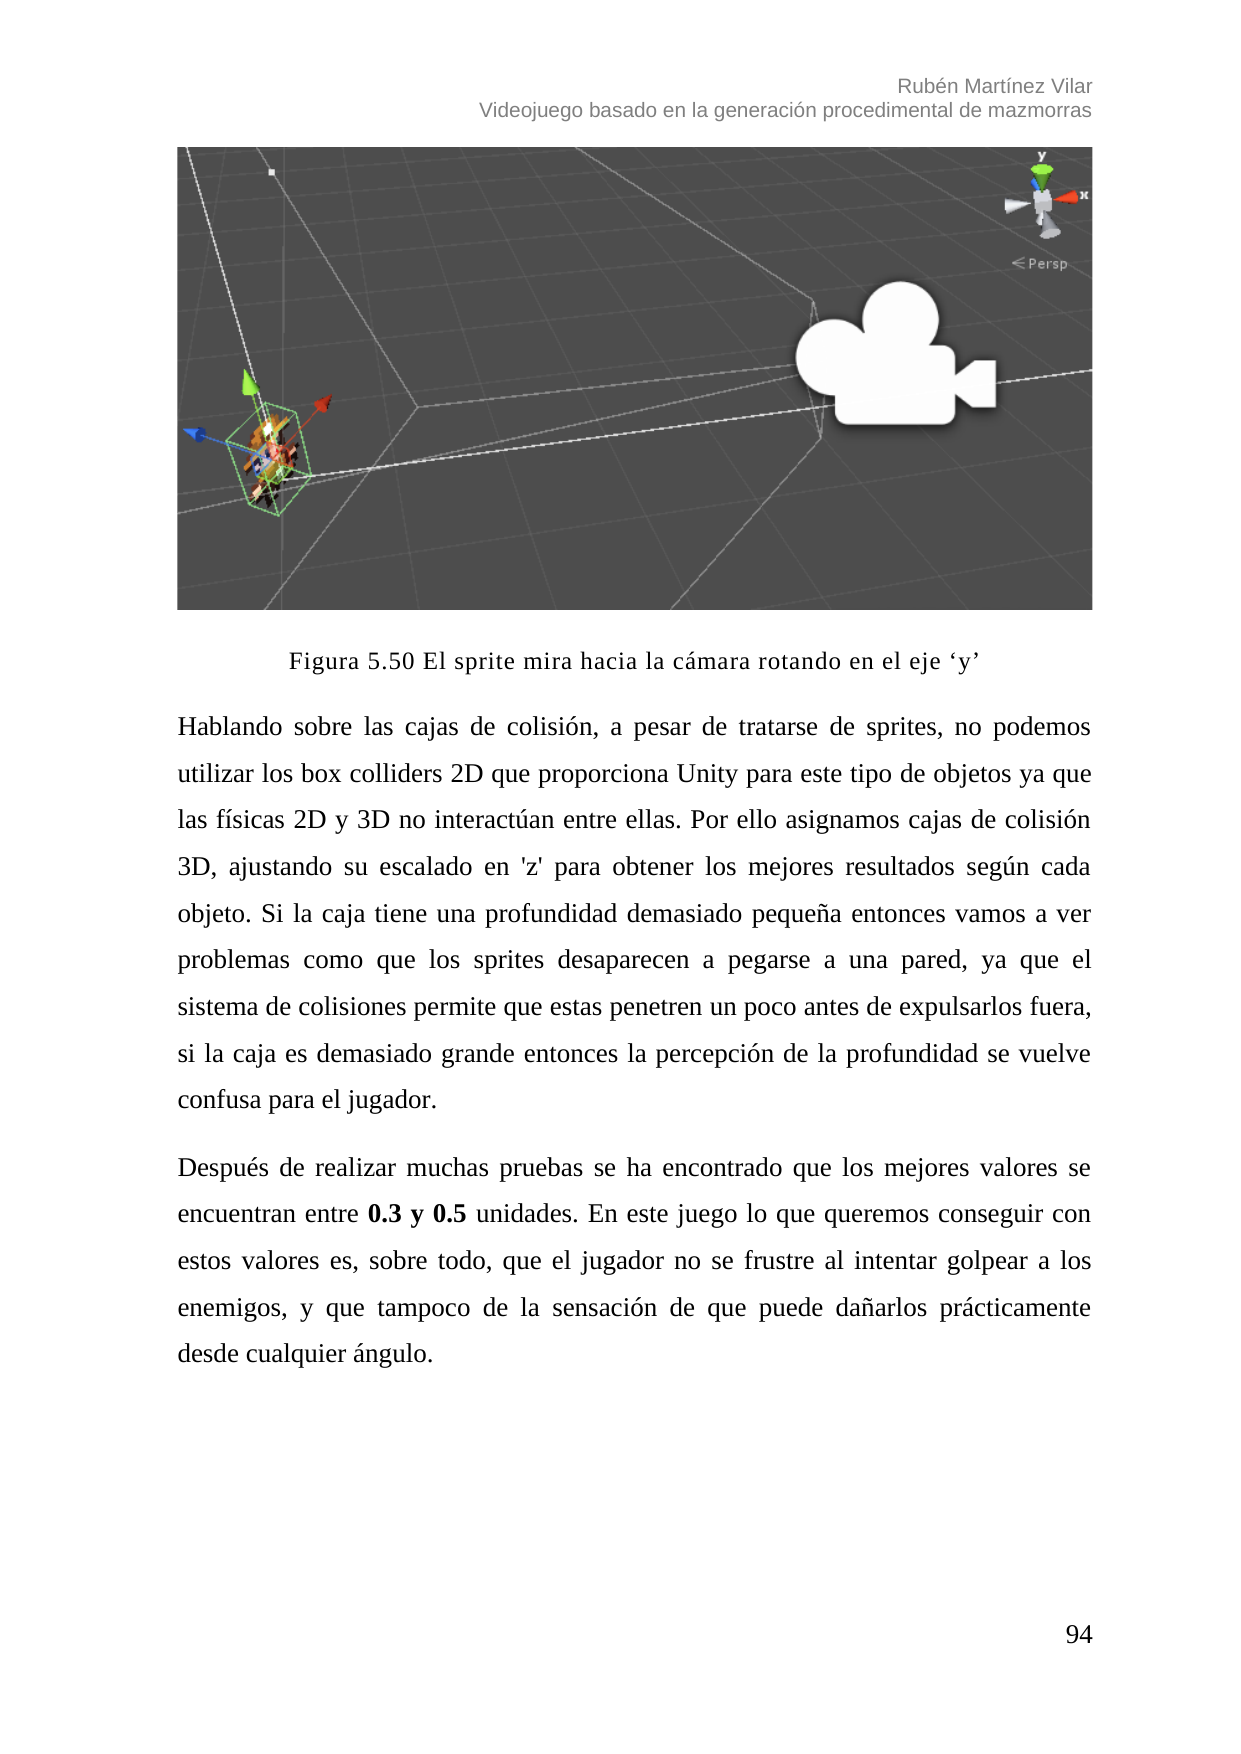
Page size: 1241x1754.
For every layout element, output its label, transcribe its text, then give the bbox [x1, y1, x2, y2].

picture [177, 147, 1093, 610]
text Hablando sobre las cajas de colisión, a pesar de tratarse de sprites, no podemos utilizar los box colliders 2D que proporciona Unity para este tipo de objetos ya que las físicas 2D y 3D no interactúan entre ellas. Por ello asignamos cajas de colisión 3D, ajustando su escalado en 'z' para obtener los mejores resultados según cada objeto. Si la caja tiene una profundidad demasiado pequeña entonces vamos a ver problemas como que los sprites desaparecen a pegarse a una pared, ya que el sistema de colisiones permite que estas penetren un poco antes de expulsarlos fuera, si la caja es demasiado grande entonces la percepción de la profundidad se vuelve confusa para el jugador. [177, 710, 1092, 1114]
text Después de realizar muchas pruebas se ha encontrado que los mejores valores se encuentran entre 0.3 y 0.5 unidades. En este juego lo que queremos conseguir con estos valores es, sobre todo, que el jugador no se frustre al intentar golpear a los enemigos, y que tampoco de la sensación de que puede dañarlos prácticamente desde cualquier ángulo. [177, 1151, 1092, 1369]
